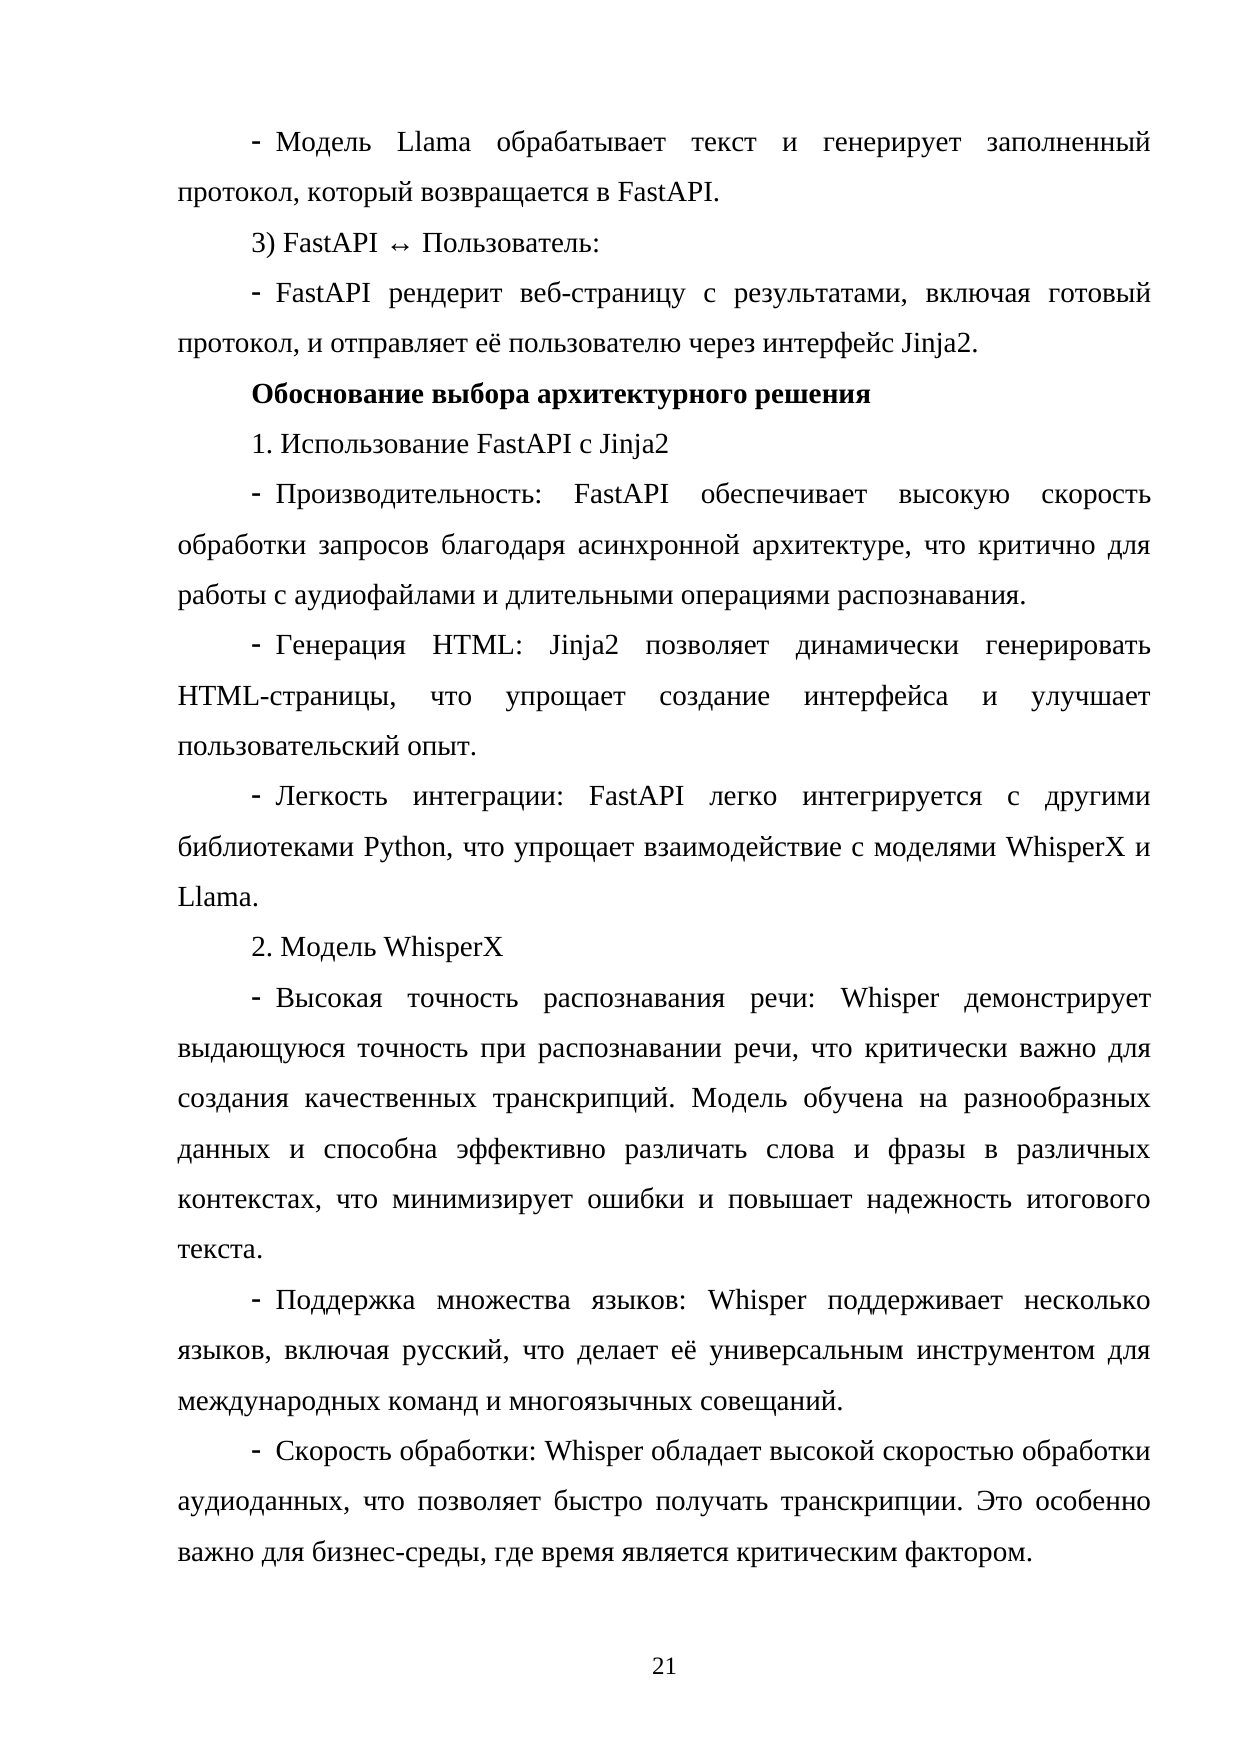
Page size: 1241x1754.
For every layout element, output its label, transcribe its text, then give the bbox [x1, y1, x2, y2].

text Производительность: FastAPI обеспечивает высокую скорость обработки запросов благодаря асинхронной архитектуре, что критично для работы с аудиофайлами и длительными операциями распознавания. [177, 476, 1152, 611]
text 1. Использование FastAPI с Jinja2 [177, 426, 1152, 460]
text Обоснование выбора архитектурного решения [177, 376, 1152, 409]
text Легкость интеграции: FastAPI легко интегрируется с другими библиотеками Python, что упрощает взаимодействие с моделями WhisperX и Llama. [177, 778, 1152, 913]
text Генерация HTML: Jinja2 позволяет динамически генерировать HTML-страницы, что упрощает создание интерфейса и улучшает пользовательский опыт. [177, 627, 1152, 762]
text Модель Llama обрабатывает текст и генерирует заполненный протокол, который возвращается в FastAPI. [177, 124, 1152, 208]
text Высокая точность распознавания речи: Whisper демонстрирует выдающуюся точность при распознавании речи, что критически важно для создания качественных транскрипций. Модель обучена на разнообразных данных и способна эффективно различать слова и фразы в различных контекстах, что минимизирует ошибки и повышает надежность итогового текста. [177, 980, 1152, 1265]
text Скорость обработки: Whisper обладает высокой скоростью обработки аудиоданных, что позволяет быстро получать транскрипции. Это особенно важно для бизнес-среды, где время является критическим фактором. [177, 1433, 1152, 1567]
text Поддержка множества языков: Whisper поддерживает несколько языков, включая русский, что делает её универсальным инструментом для международных команд и многоязычных совещаний. [177, 1282, 1152, 1416]
text 2. Модель WhisperX [177, 929, 1152, 963]
text FastAPI ↔ Пользователь: [177, 225, 1152, 258]
text FastAPI рендерит веб-страницу с результатами, включая готовый протокол, и отправляет её пользователю через интерфейс Jinja2. [177, 275, 1152, 359]
